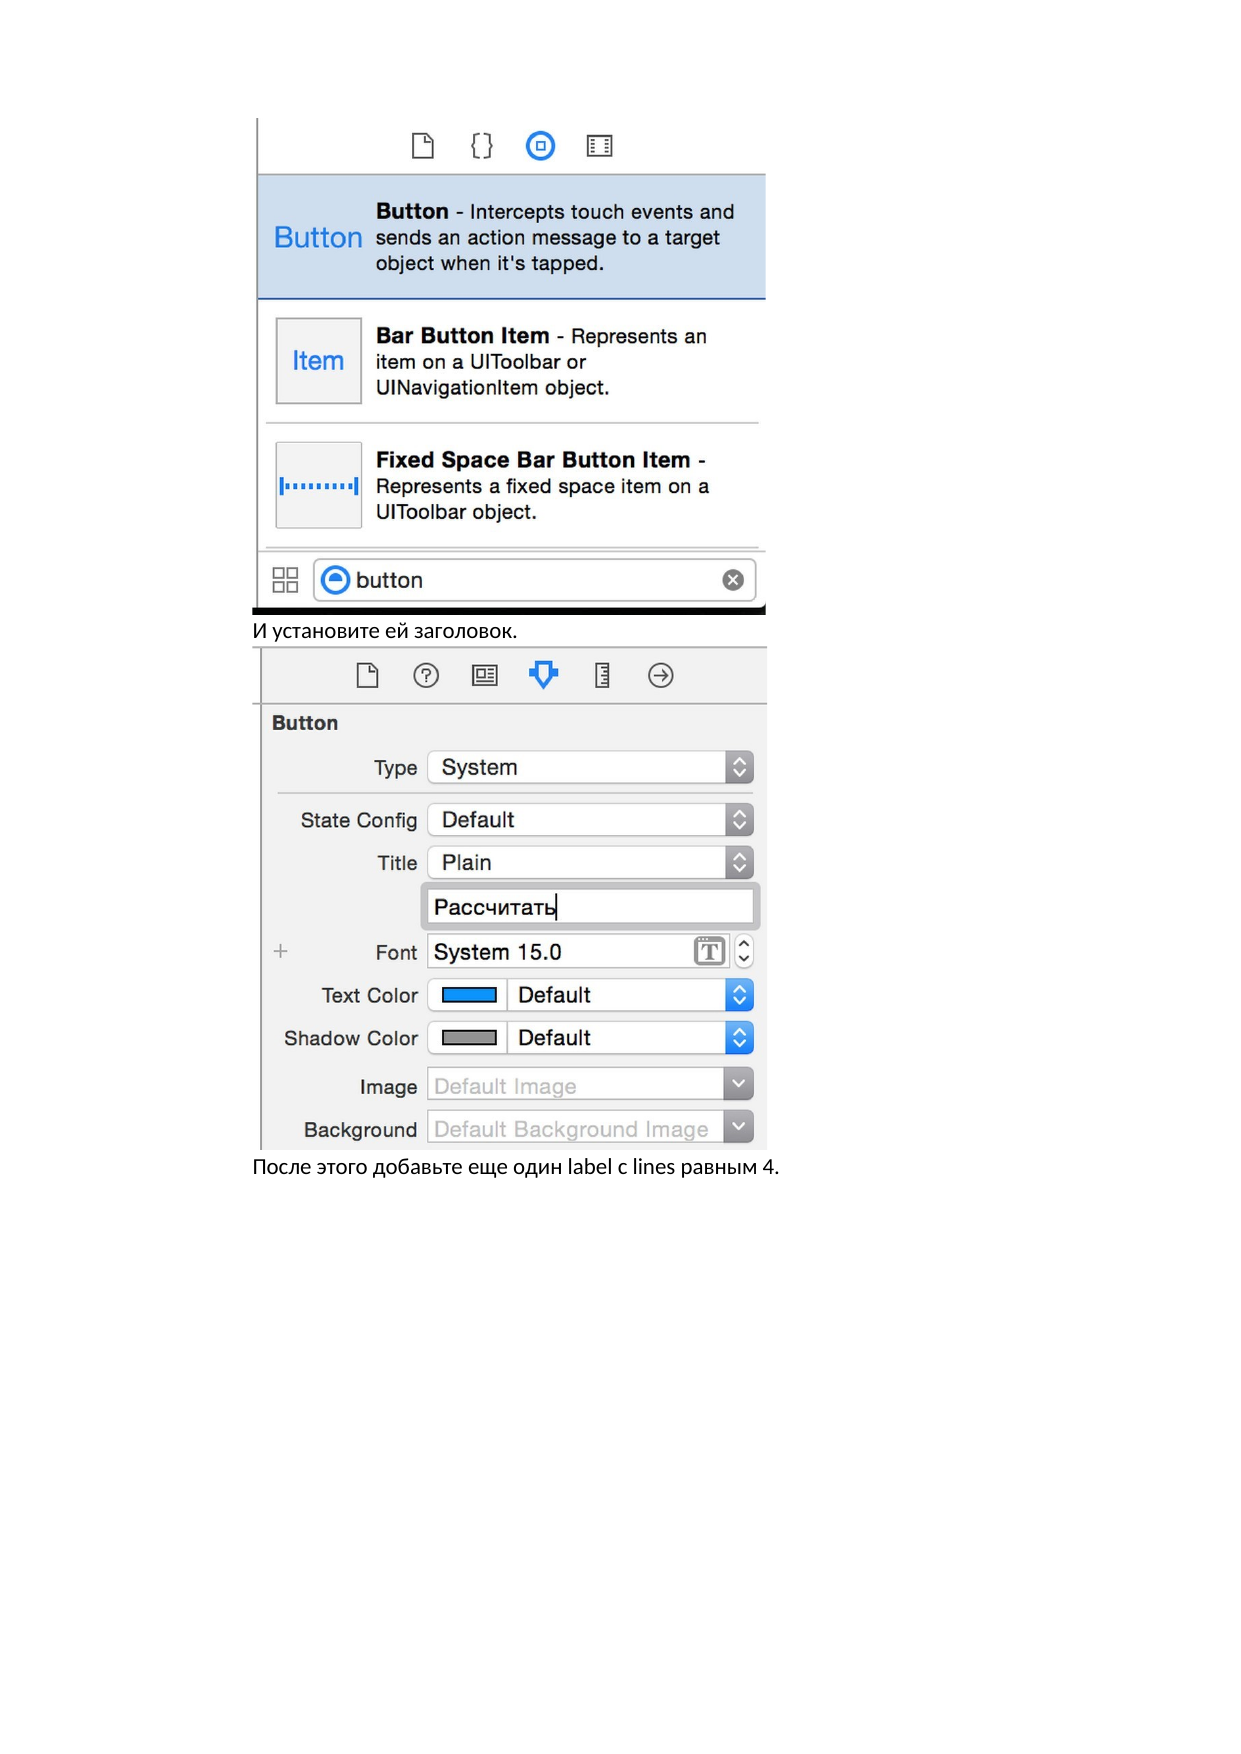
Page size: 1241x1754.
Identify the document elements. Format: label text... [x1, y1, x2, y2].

picture [252, 646, 768, 1150]
list И установите ей заголовок. [252, 617, 1152, 644]
list После этого добавьте еще один label с lines равным 4. [252, 1152, 1152, 1180]
picture [252, 118, 766, 615]
